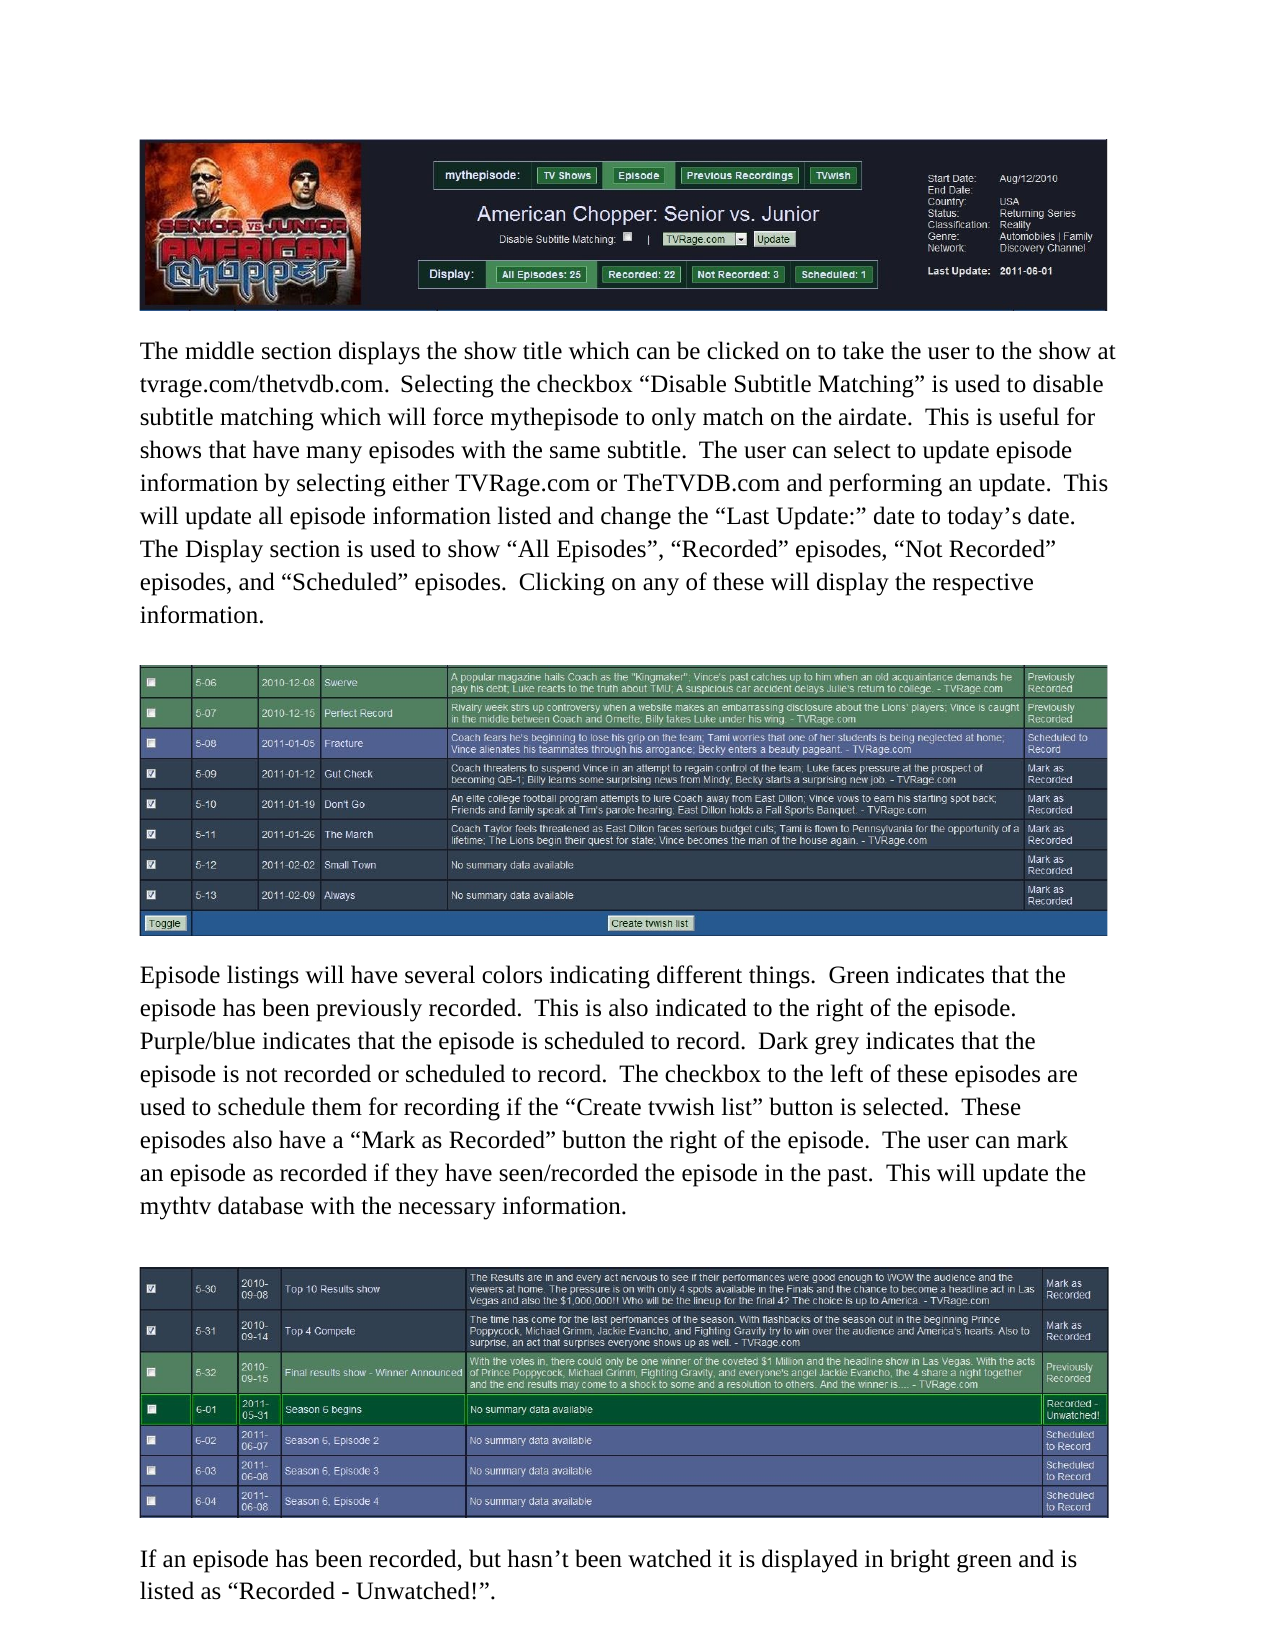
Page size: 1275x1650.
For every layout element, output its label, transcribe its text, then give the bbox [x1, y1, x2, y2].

text The middle section displays the show title which can be clicked on to take the user to the show at tvrage.com/thetvdb.com. Selecting the checkbox “Disable Subtitle Matching” is used to disable subtitle matching which will force mythepisode to only match on the airdate. This is useful for shows that have many episodes with the same subtitle. The user can select to update episode information by selecting either TVRage.com or TheTVDB.com and performing an update. This will update all episode information listed and change the “Last Update:” date to today’s date. [139, 336, 1129, 530]
picture [139, 665, 1108, 936]
text The Display section is used to show “All Episodes”, “Recorded” episodes, “Not Recorded” episodes, and “Scheduled” episodes. Clicking on any of these will display the respective information. [139, 534, 1070, 629]
text If an episode has been recorded, but hasn’t been watched it is displayed in bright green and is listed as “Recorded - Unwatched!”. [139, 1544, 1091, 1605]
picture [139, 1267, 1109, 1518]
text Episode listings will have several colors indicating different things. Green indicates that the episode has been previously recorded. This is also indicated to the right of the episode. Purple/blue indicates that the episode is scheduled to record. Dark grey indicates that the episode is not recorded or scheduled to record. The checkbox to the left of these episodes are used to schedule them for recording if the “Create tvwish list” button is selected. These episodes also have a “Mark as Recorded” button the right of the episode. The user can mark an episode as recorded if they have seen/recorded the episode in the past. This will update the mythtv database with the necessary information. [139, 960, 1092, 1219]
picture [139, 139, 1108, 311]
